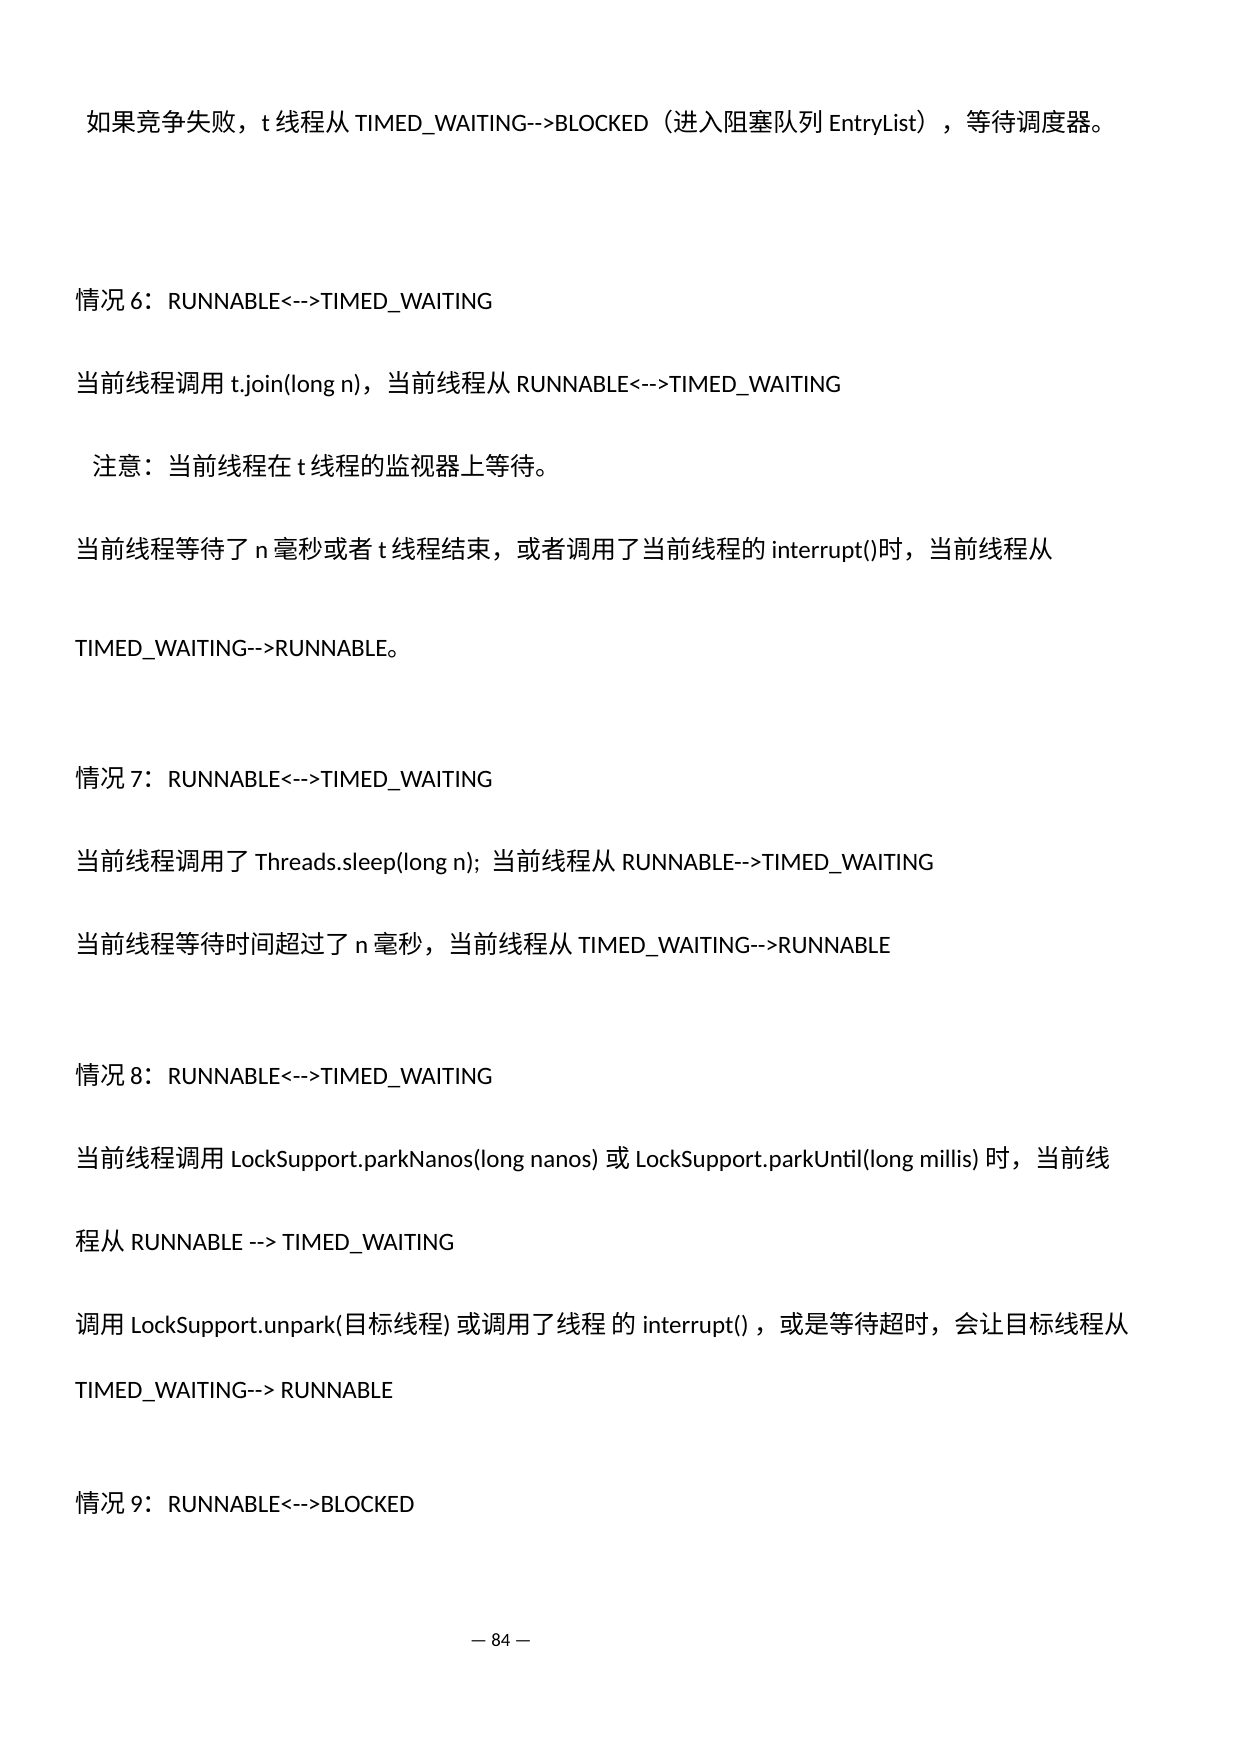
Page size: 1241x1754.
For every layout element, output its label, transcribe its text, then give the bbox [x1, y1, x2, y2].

text 当前线程调用了Threads.sleep(long n); 当前线程从RUNNABLE-->TIMED_WAITING [75, 827, 1165, 892]
text 情况7：RUNNABLE<-->TIMED_WAITING [75, 744, 1165, 809]
text 情况6：RUNNABLE<-->TIMED_WAITING [75, 266, 1165, 331]
text 注意：当前线程在t线程的监视器上等待。 [75, 432, 1165, 497]
text 当前线程等待了n毫秒或者t线程结束，或者调用了当前线程的interrupt()时，当前线程从TIMED_WAITING-->RUNNABLE。 [75, 516, 1165, 678]
text 如果竞争失败，t线程从TIMED_WAITING-->BLOCKED（进入阻塞队列EntryList），等待调度器。 [75, 88, 1165, 153]
text 当前线程调用 LockSupport.parkNanos(long nanos) 或 LockSupport.parkUntil(long millis) 时，当前线 [75, 1124, 1165, 1189]
text 情况9：RUNNABLE<-->BLOCKED [75, 1469, 1165, 1534]
text TIMED_WAITING--> RUNNABLE [75, 1373, 1165, 1406]
text 调用 LockSupport.unpark(目标线程) 或调用了线程 的 interrupt() ，或是等待超时，会让目标线程从 [75, 1290, 1165, 1355]
text 当前线程等待时间超过了n毫秒，当前线程从TIMED_WAITING-->RUNNABLE [75, 910, 1165, 975]
text 程从 RUNNABLE --> TIMED_WAITING [75, 1207, 1165, 1272]
text 情况8：RUNNABLE<-->TIMED_WAITING [75, 1041, 1165, 1106]
text 当前线程调用 t.join(long n)，当前线程从RUNNABLE<-->TIMED_WAITING [75, 349, 1165, 414]
